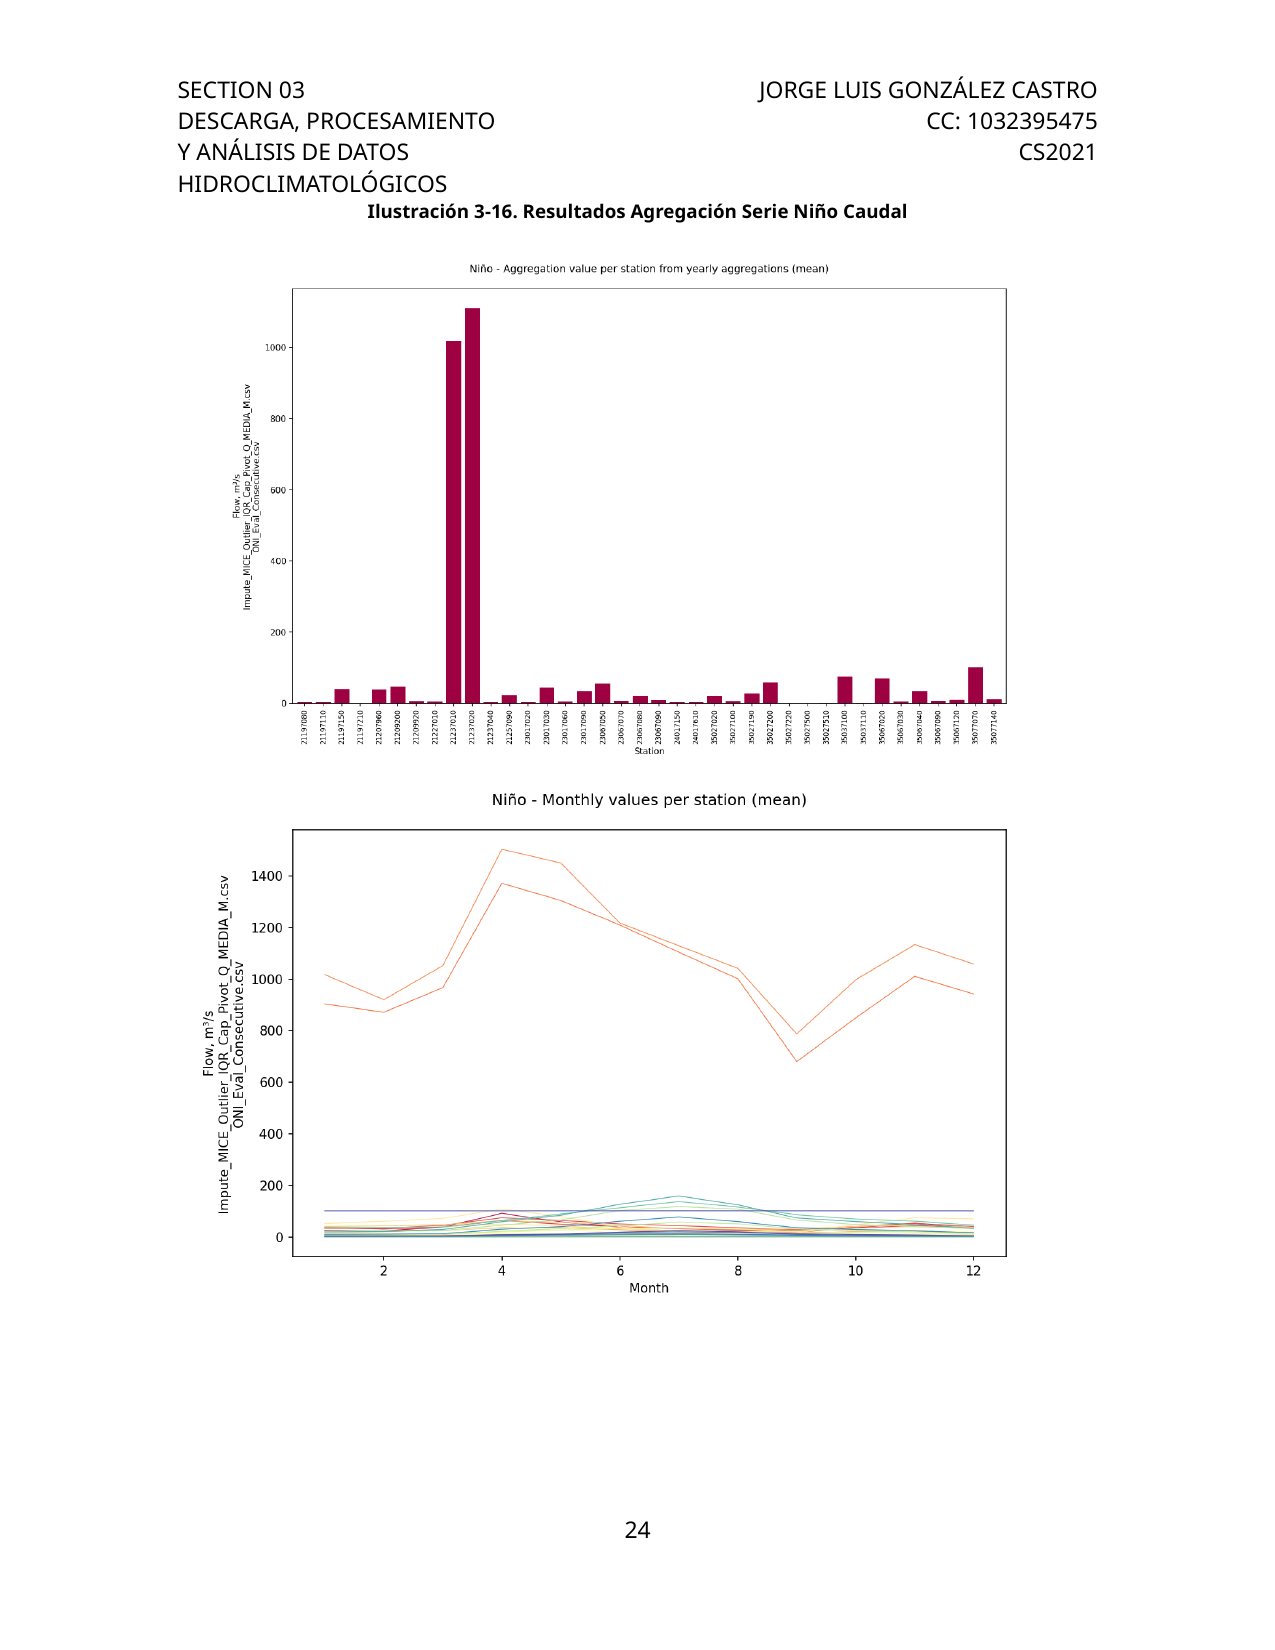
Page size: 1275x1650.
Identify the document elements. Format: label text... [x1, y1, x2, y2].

picture [177, 224, 1098, 762]
picture [177, 763, 1098, 1317]
